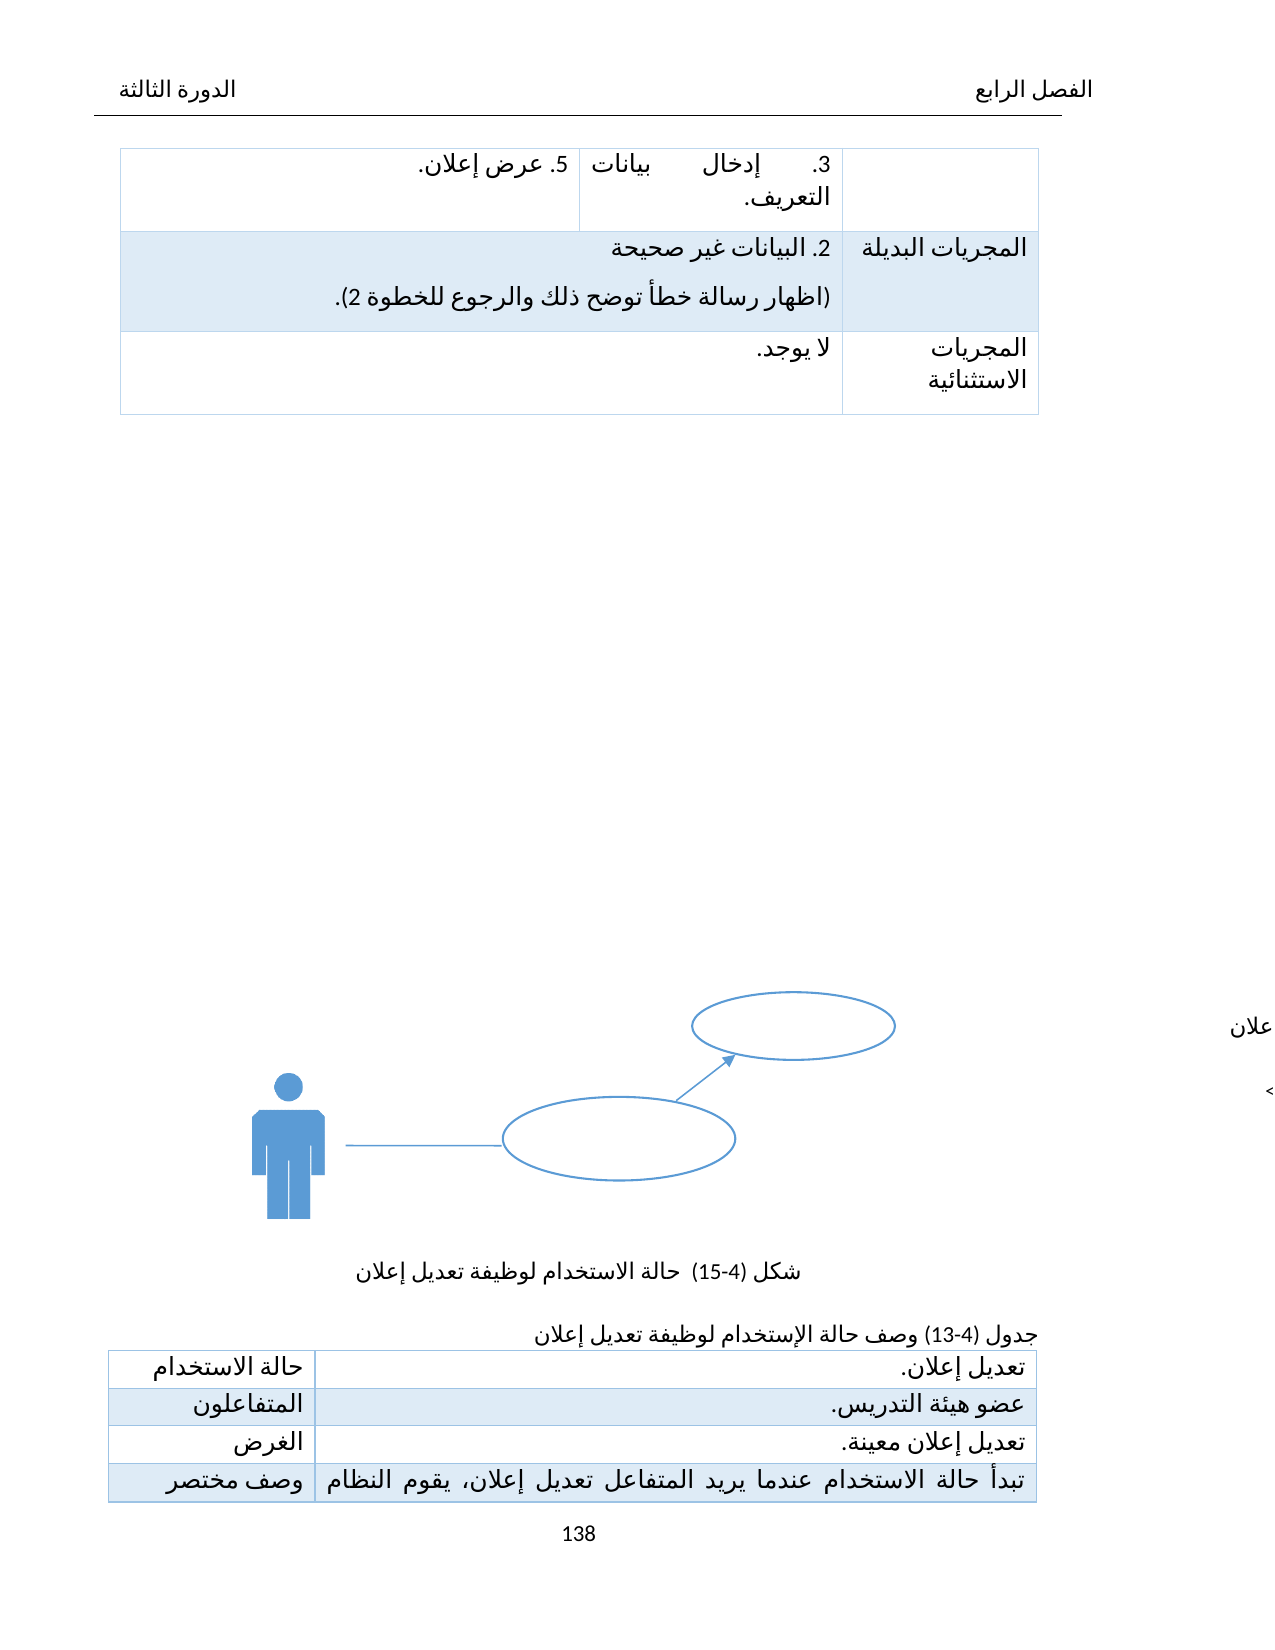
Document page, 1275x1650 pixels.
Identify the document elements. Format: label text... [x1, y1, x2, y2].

table_cell المجريات البديلة [843, 232, 1038, 331]
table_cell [580, 149, 842, 231]
table_cell وصف مختصر [109, 1464, 314, 1501]
table_header تعديل إعلان. [316, 1351, 1036, 1387]
table_header حالة الاستخدام [109, 1351, 314, 1387]
table_cell الغرض [109, 1426, 314, 1463]
table_cell لا يوجد. [121, 332, 842, 414]
picture [245, 1071, 327, 1221]
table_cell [316, 1464, 1036, 1501]
table_cell عضو هيئة التدريس. [316, 1389, 1036, 1425]
table_cell 2. البيانات غير صحيحة (اظهار رسالة خطأ توضح ذلك والرجوع للخطوة 2). [121, 232, 842, 331]
table_cell المجريات الاستثنائية [843, 332, 1038, 414]
table_cell المتفاعلون [109, 1389, 314, 1425]
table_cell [121, 149, 579, 231]
text شكل (4-15) حالة الاستخدام لوظيفة تعديل إعلان [118, 1257, 1039, 1285]
table_cell تعديل إعلان معينة. [316, 1426, 1036, 1463]
text جدول (4-13) وصف حالة الإستخدام لوظيفة تعديل إعلان [118, 1320, 1039, 1348]
